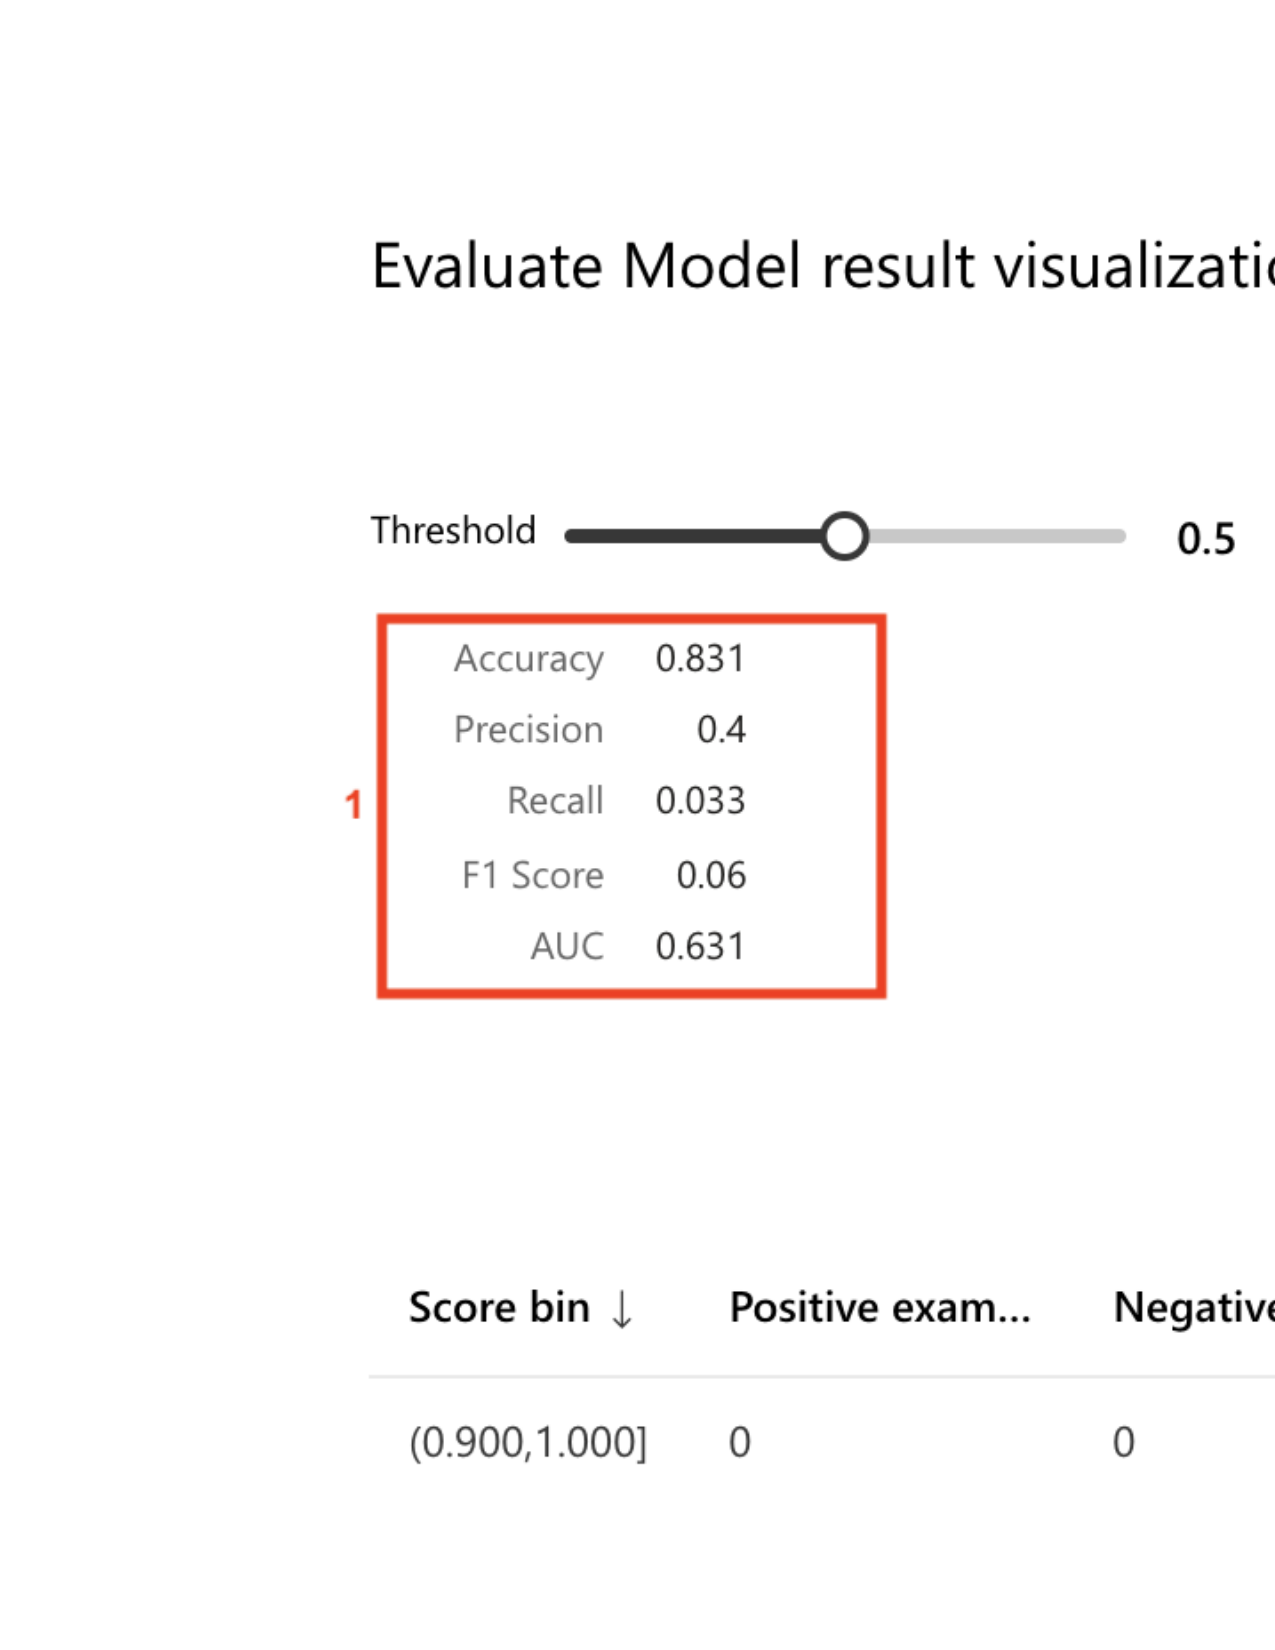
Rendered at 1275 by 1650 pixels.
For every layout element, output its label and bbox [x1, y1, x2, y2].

picture [300, 150, 1275, 1501]
